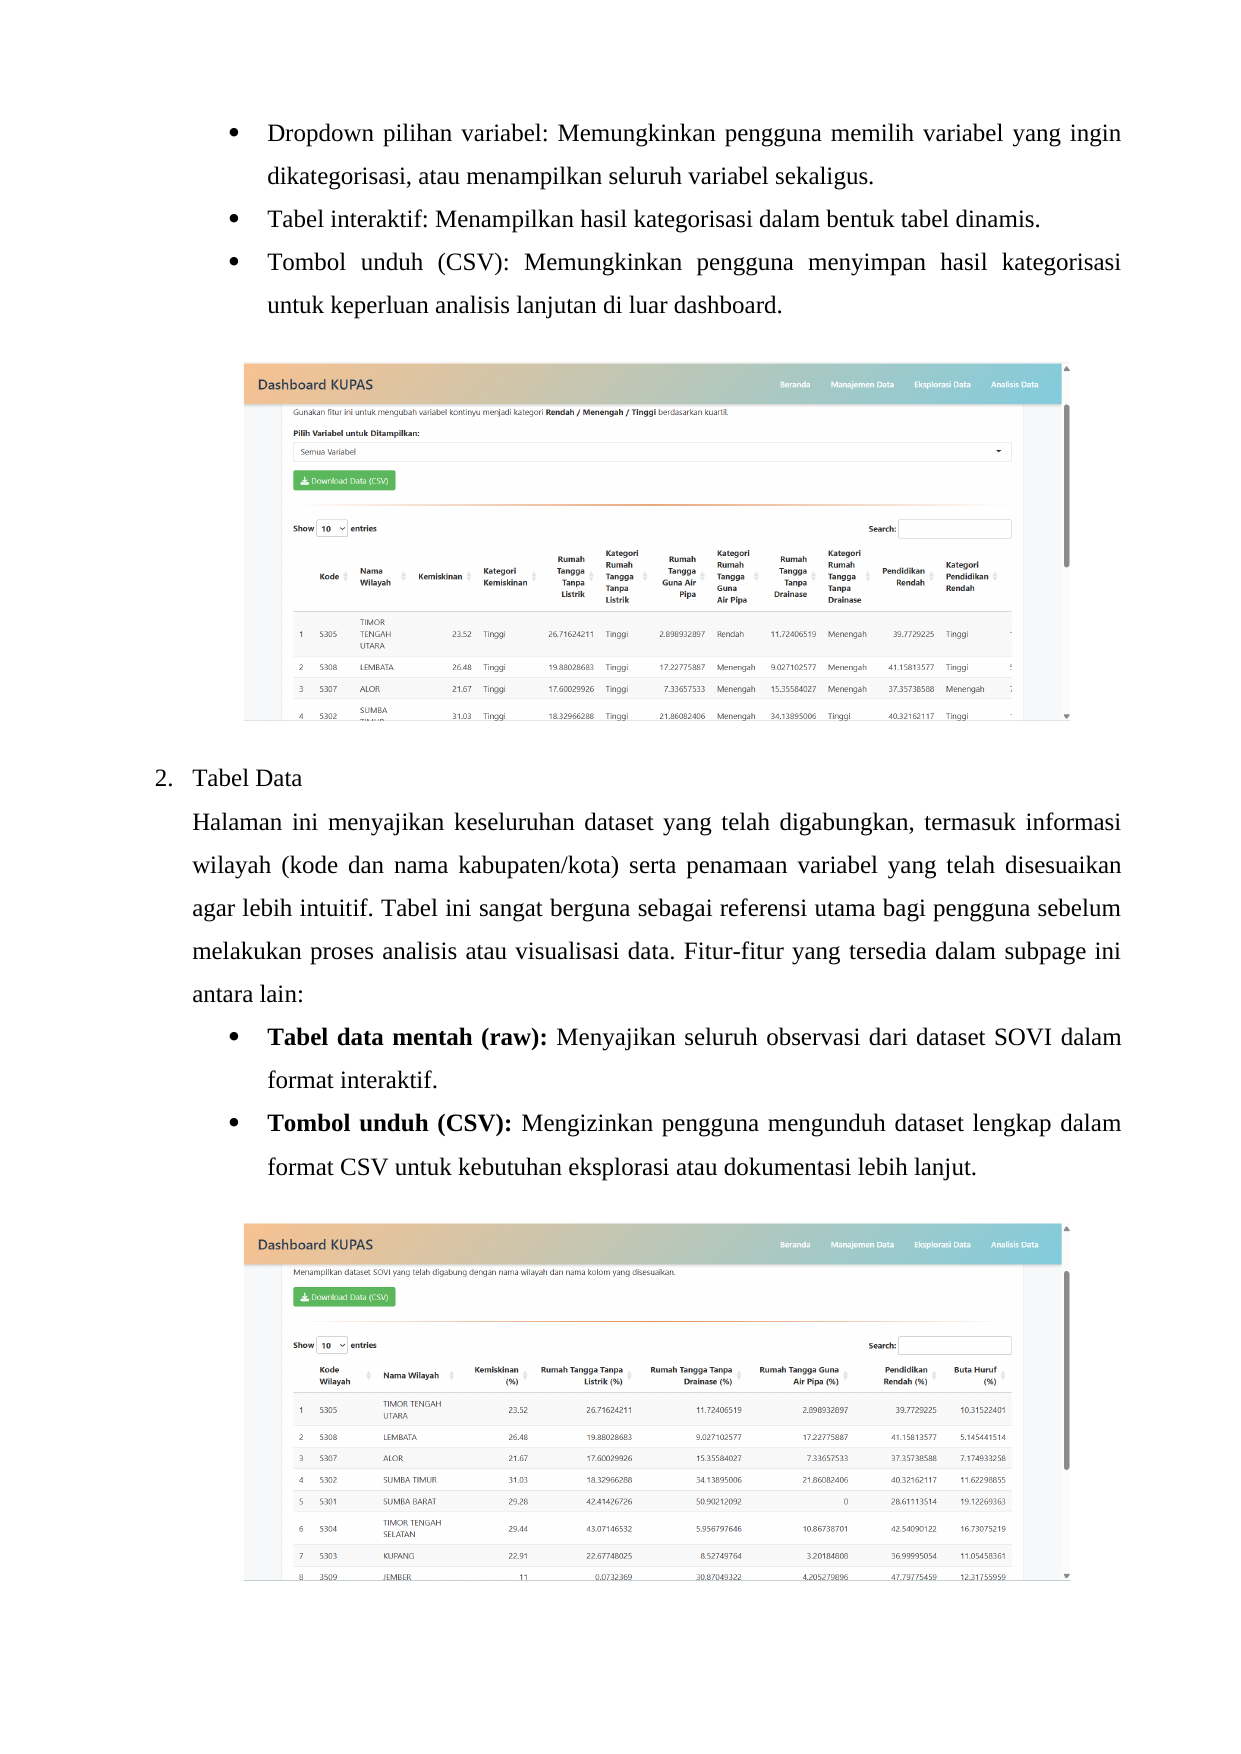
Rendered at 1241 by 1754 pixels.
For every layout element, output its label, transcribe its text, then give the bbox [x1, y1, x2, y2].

list Tombol unduh (CSV): Memungkinkan pengguna menyimpan hasil kategorisasi untuk keperluan analisis lanjutan di luar dashboard. [229, 247, 1122, 319]
list Tabel Data [154, 763, 1122, 792]
list Tombol unduh (CSV): Mengizinkan pengguna mengunduh dataset lengkap dalam format CSV untuk kebutuhan eksplorasi atau dokumentasi lebih lanjut. [229, 1108, 1122, 1180]
picture [243, 362, 1071, 721]
list Halaman ini menyajikan keseluruhan dataset yang telah digabungkan, termasuk informasi wilayah (kode dan nama kabupaten/kota) serta penamaan variabel yang telah disesuaikan agar lebih intuitif. Tabel ini sangat berguna sebagai referensi utama bagi pengguna sebelum melakukan proses analisis atau visualisasi data. Fitur-fitur yang tersedia dalam subpage ini antara lain: [192, 807, 1122, 1008]
list Tabel data mentah (raw): Menyajikan seluruh observasi dari dataset SOVI dalam format interaktif. [229, 1022, 1122, 1094]
list Tabel interaktif: Menampilkan hasil kategorisasi dalam bentuk tabel dinamis. [229, 204, 1122, 233]
list Dropdown pilihan variabel: Memungkinkan pengguna memilih variabel yang ingin dikategorisasi, atau menampilkan seluruh variabel sekaligus. [229, 118, 1122, 190]
picture [243, 1223, 1071, 1581]
